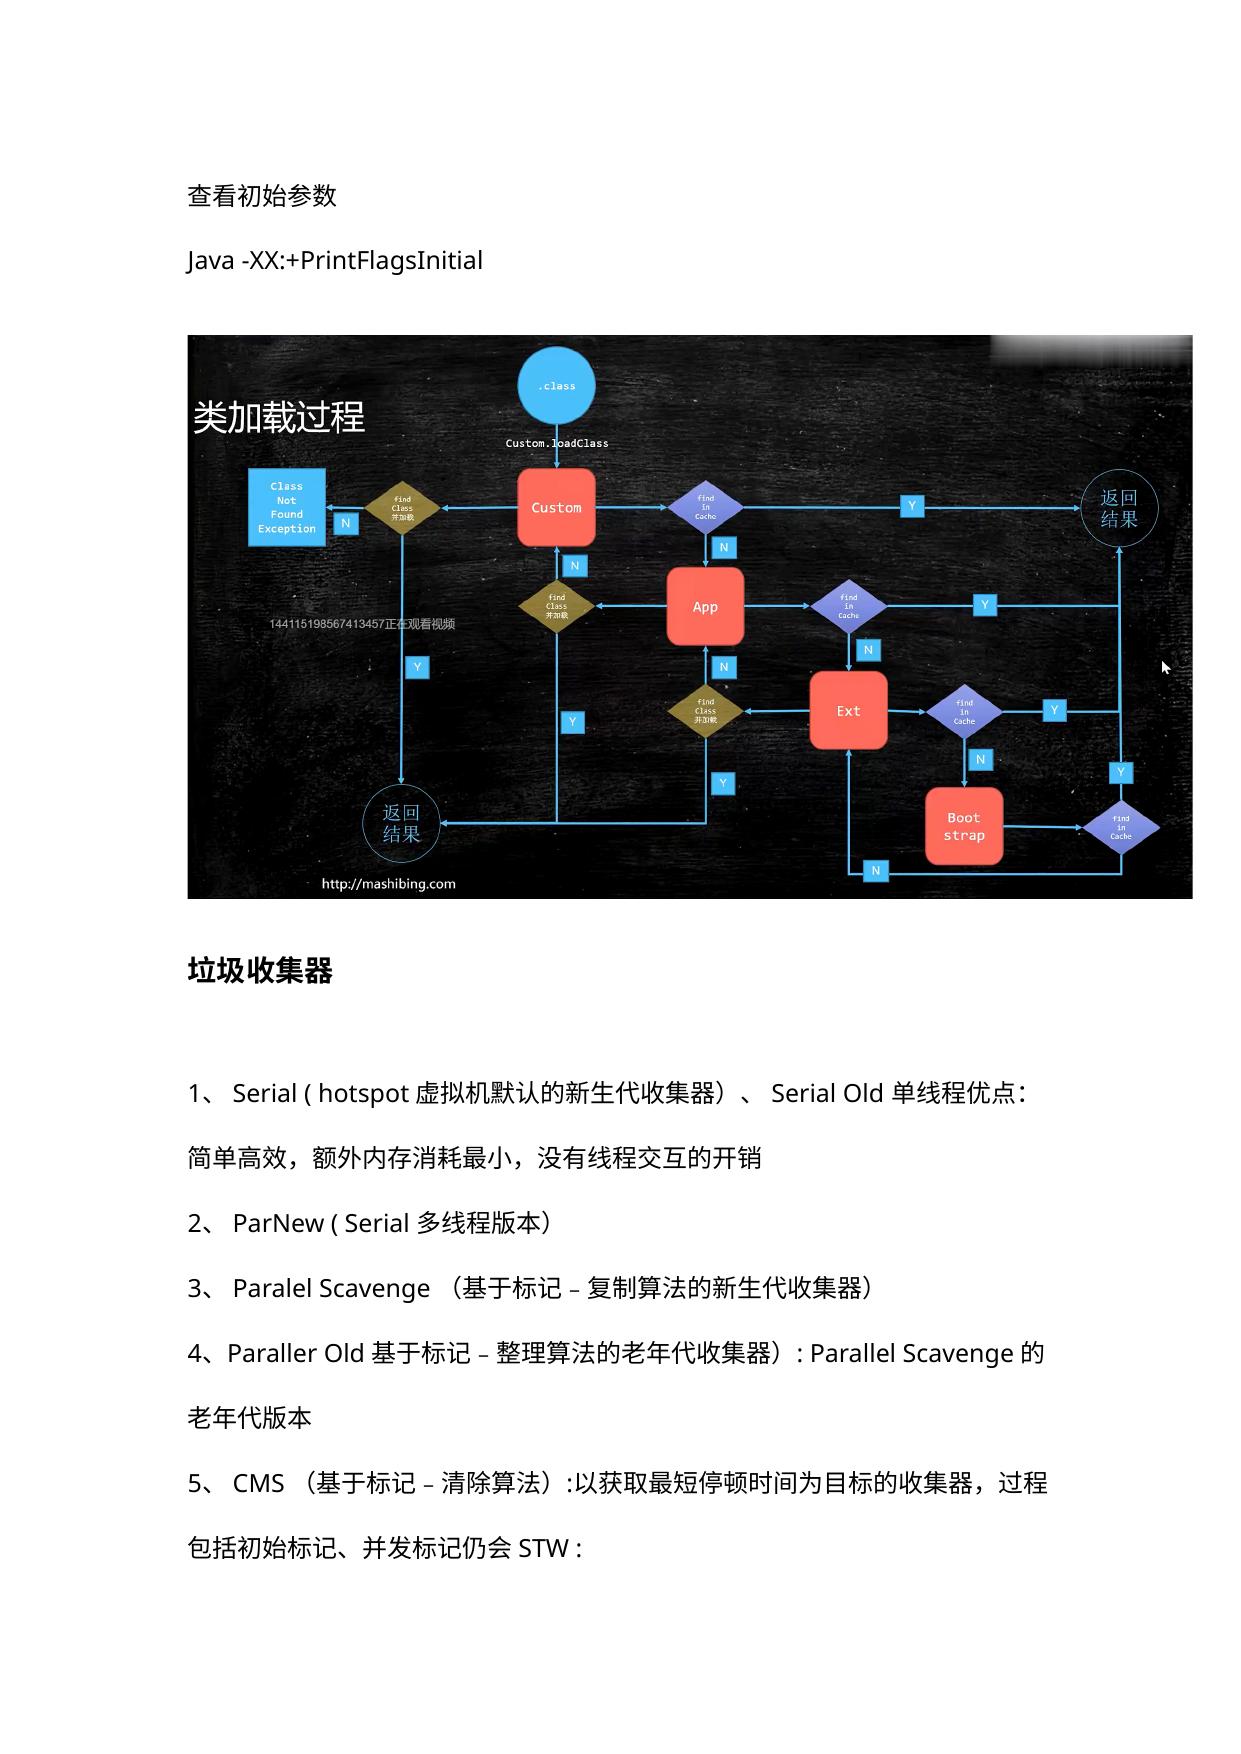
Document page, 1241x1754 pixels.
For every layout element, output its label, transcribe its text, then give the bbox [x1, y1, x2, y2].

text 查看初始参数 [187, 162, 1053, 227]
text 2、 ParNew ( Serial 多线程版本） [187, 1189, 1053, 1254]
picture [187, 335, 1193, 899]
text 4、Paraller Old 基于标记﹣整理算法的老年代收集器）: Parallel Scavenge 的老年代版本 [187, 1319, 1053, 1449]
subtitle 垃圾收集器 [187, 937, 1053, 1002]
text 5、 CMS （基于标记﹣清除算法）:以获取最短停顿时间为目标的收集器，过程包括初始标记、并发标记仍会 STW : [187, 1449, 1053, 1579]
text Java -XX:+PrintFlagsInitial [187, 227, 1053, 292]
text 1、 Serial ( hotspot 虚拟机默认的新生代收集器）、 Serial Old 单线程优点：简单高效，额外内存消耗最小，没有线程交互的开销 [187, 1059, 1053, 1189]
text 3、 Paralel Scavenge （基于标记﹣复制算法的新生代收集器） [187, 1254, 1053, 1319]
